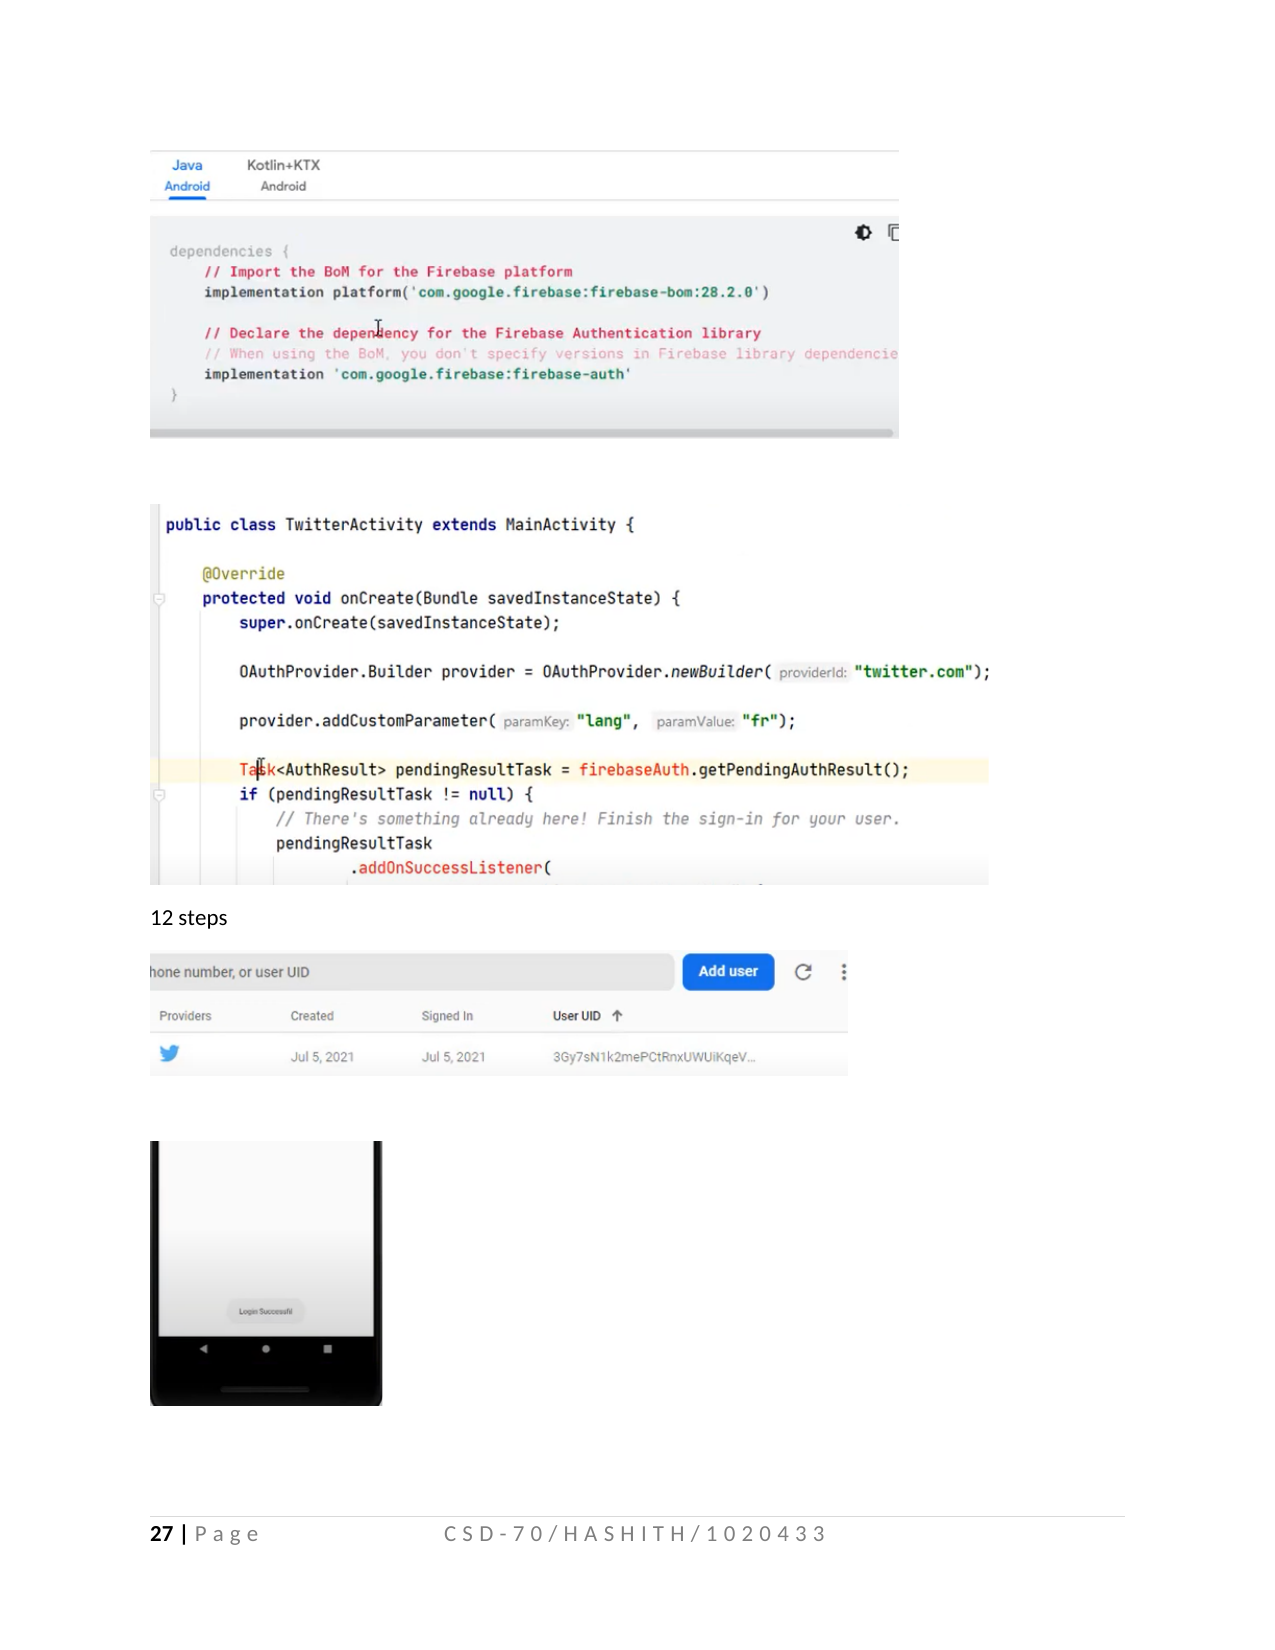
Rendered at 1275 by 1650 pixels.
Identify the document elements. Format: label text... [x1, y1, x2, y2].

picture [150, 150, 899, 439]
text 12 steps [150, 903, 1125, 931]
picture [150, 950, 848, 1076]
picture [150, 504, 989, 885]
picture [150, 1141, 383, 1406]
